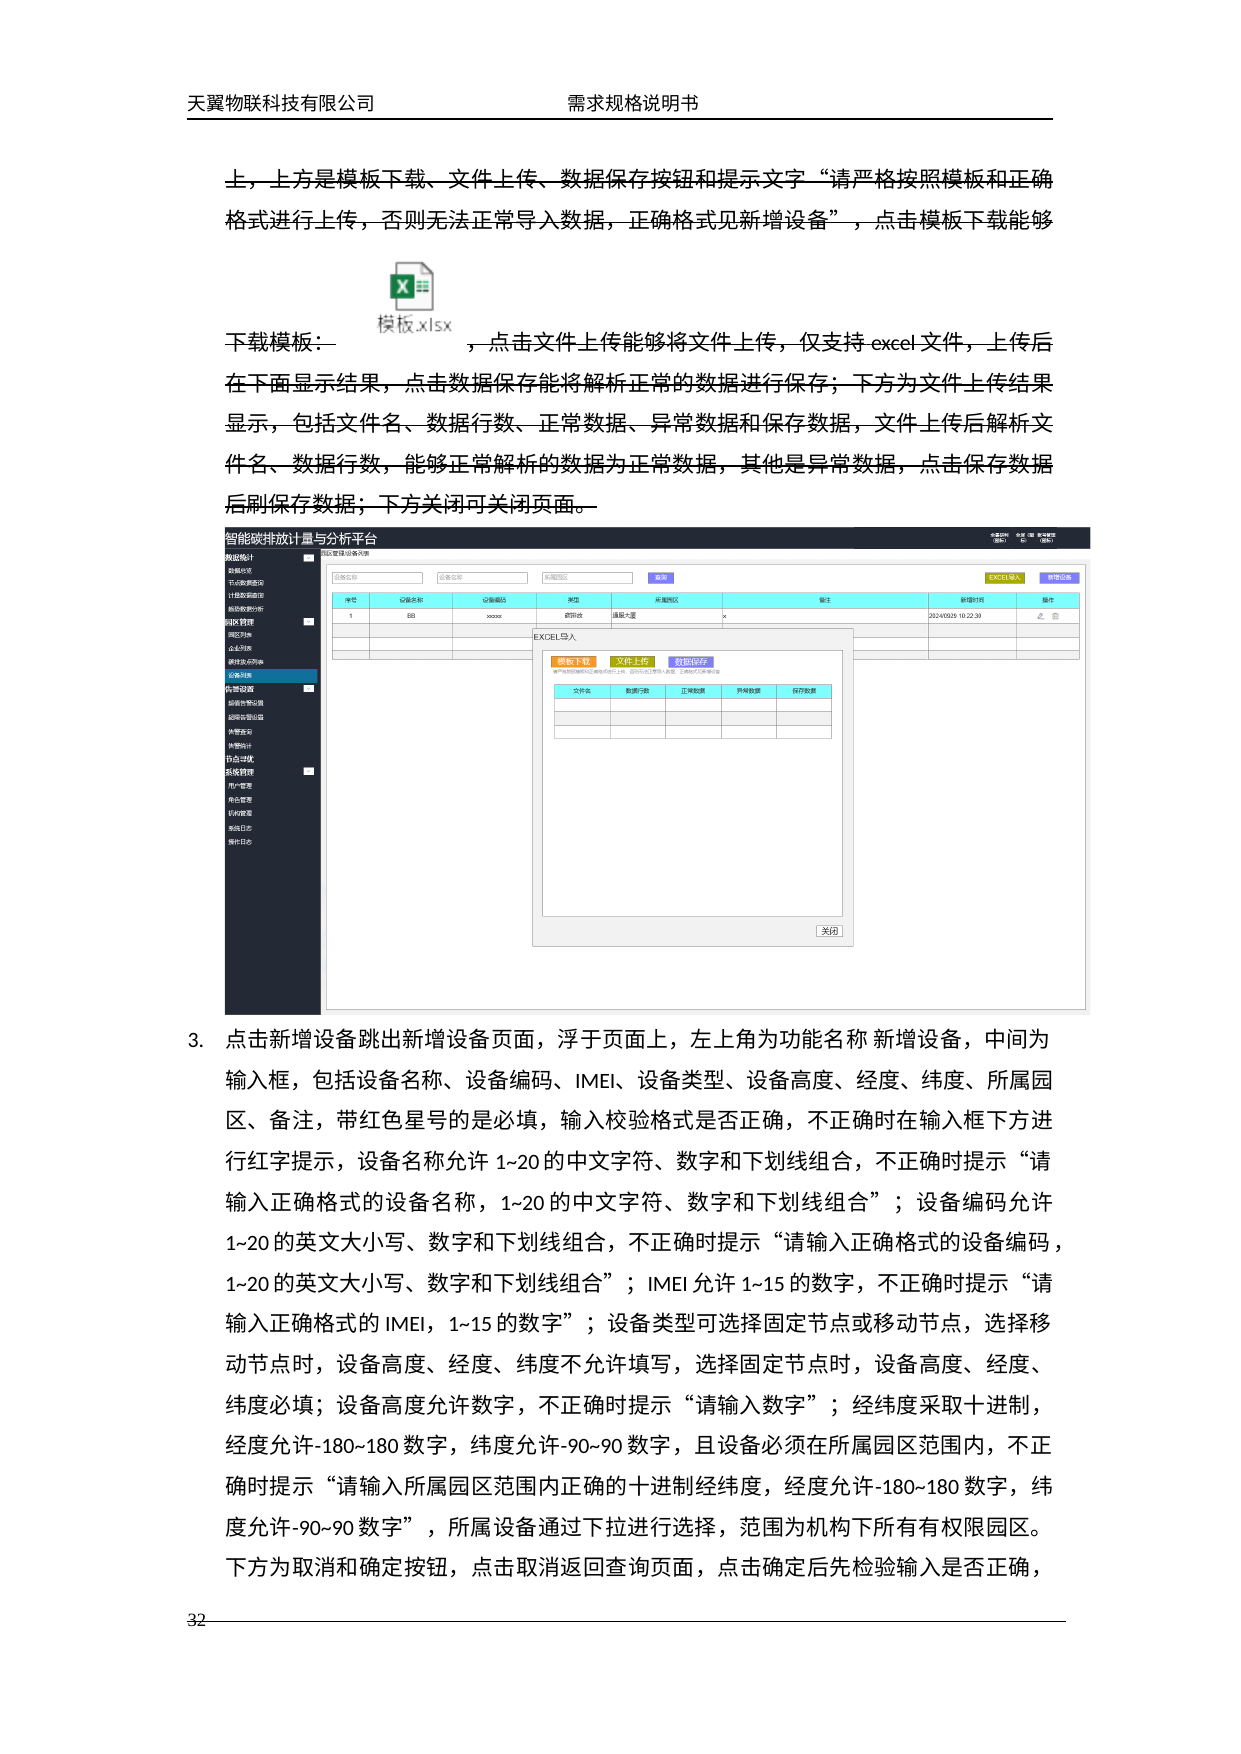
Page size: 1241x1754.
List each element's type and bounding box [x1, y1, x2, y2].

list [187, 162, 1053, 519]
picture [224, 527, 1091, 1015]
list [187, 1022, 1053, 1582]
